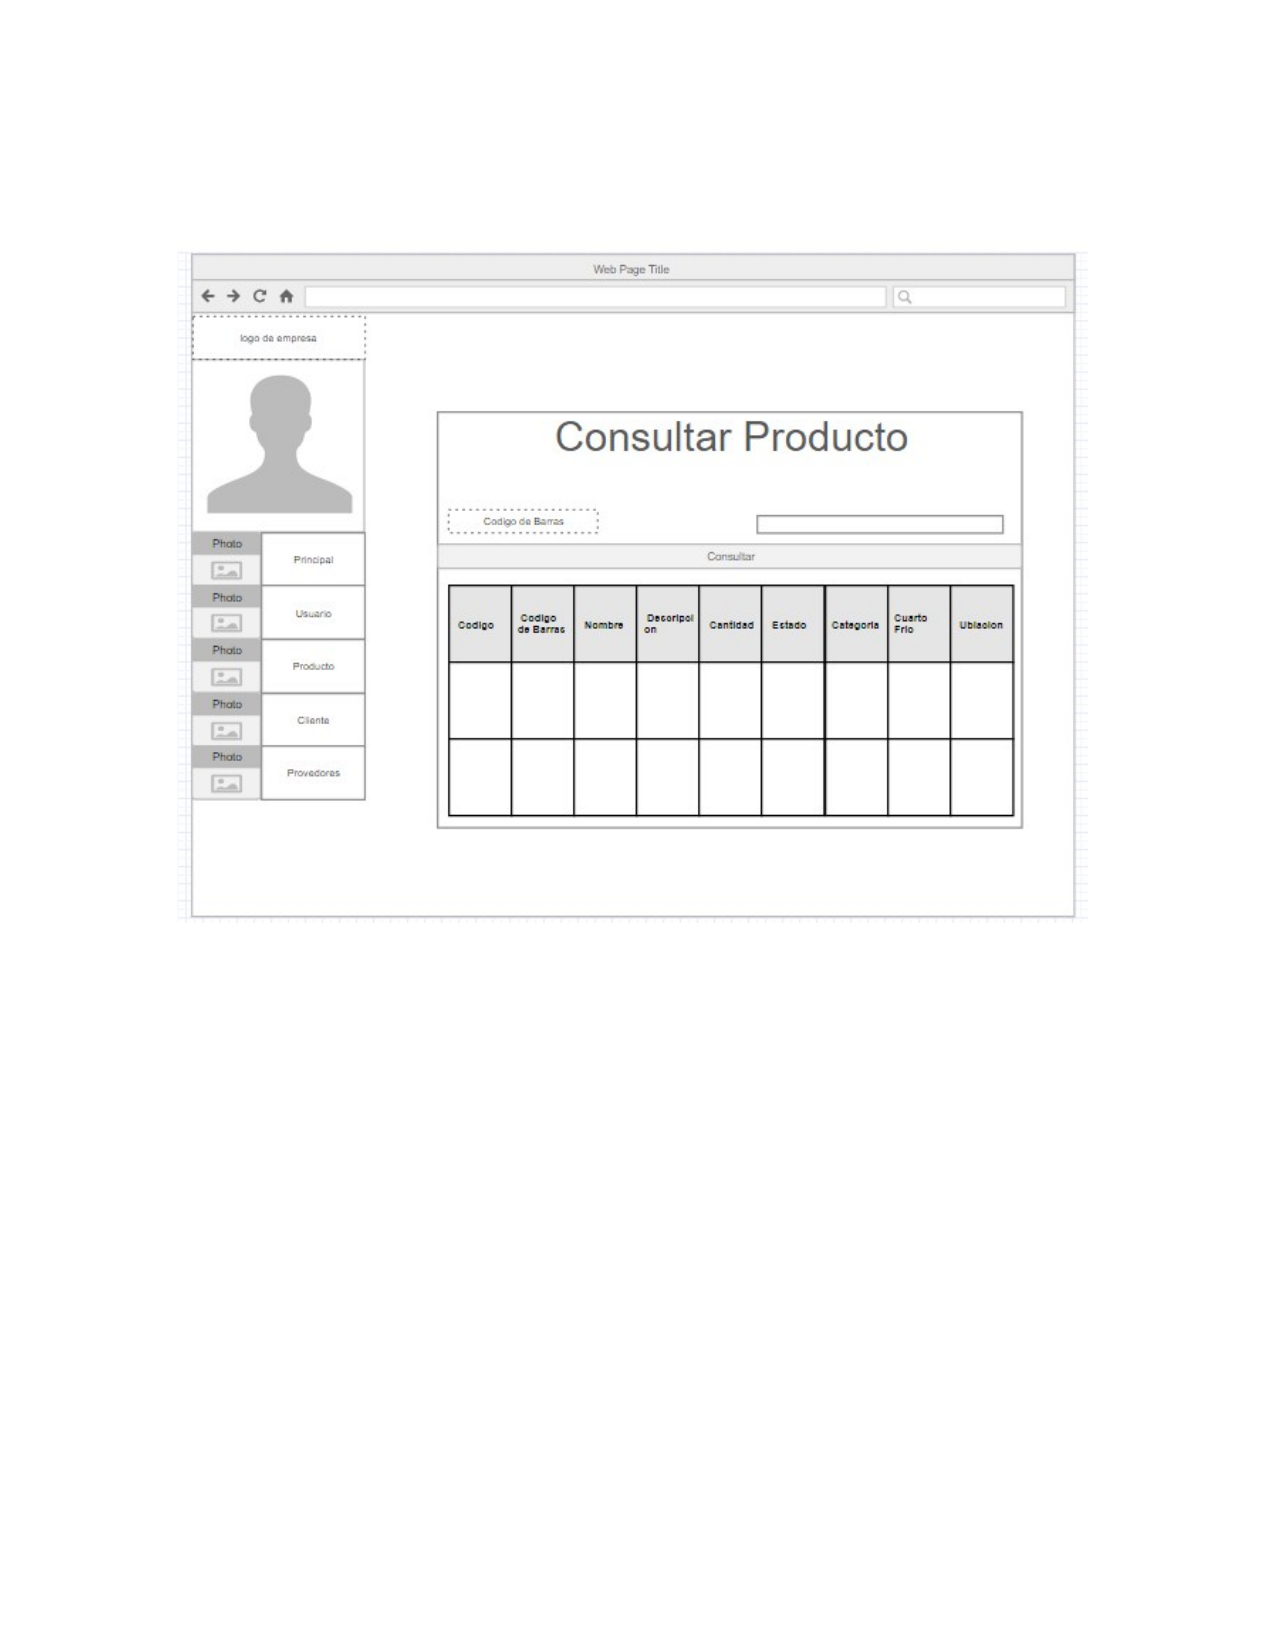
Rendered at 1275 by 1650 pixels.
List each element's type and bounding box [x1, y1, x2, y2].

picture [177, 238, 1088, 923]
